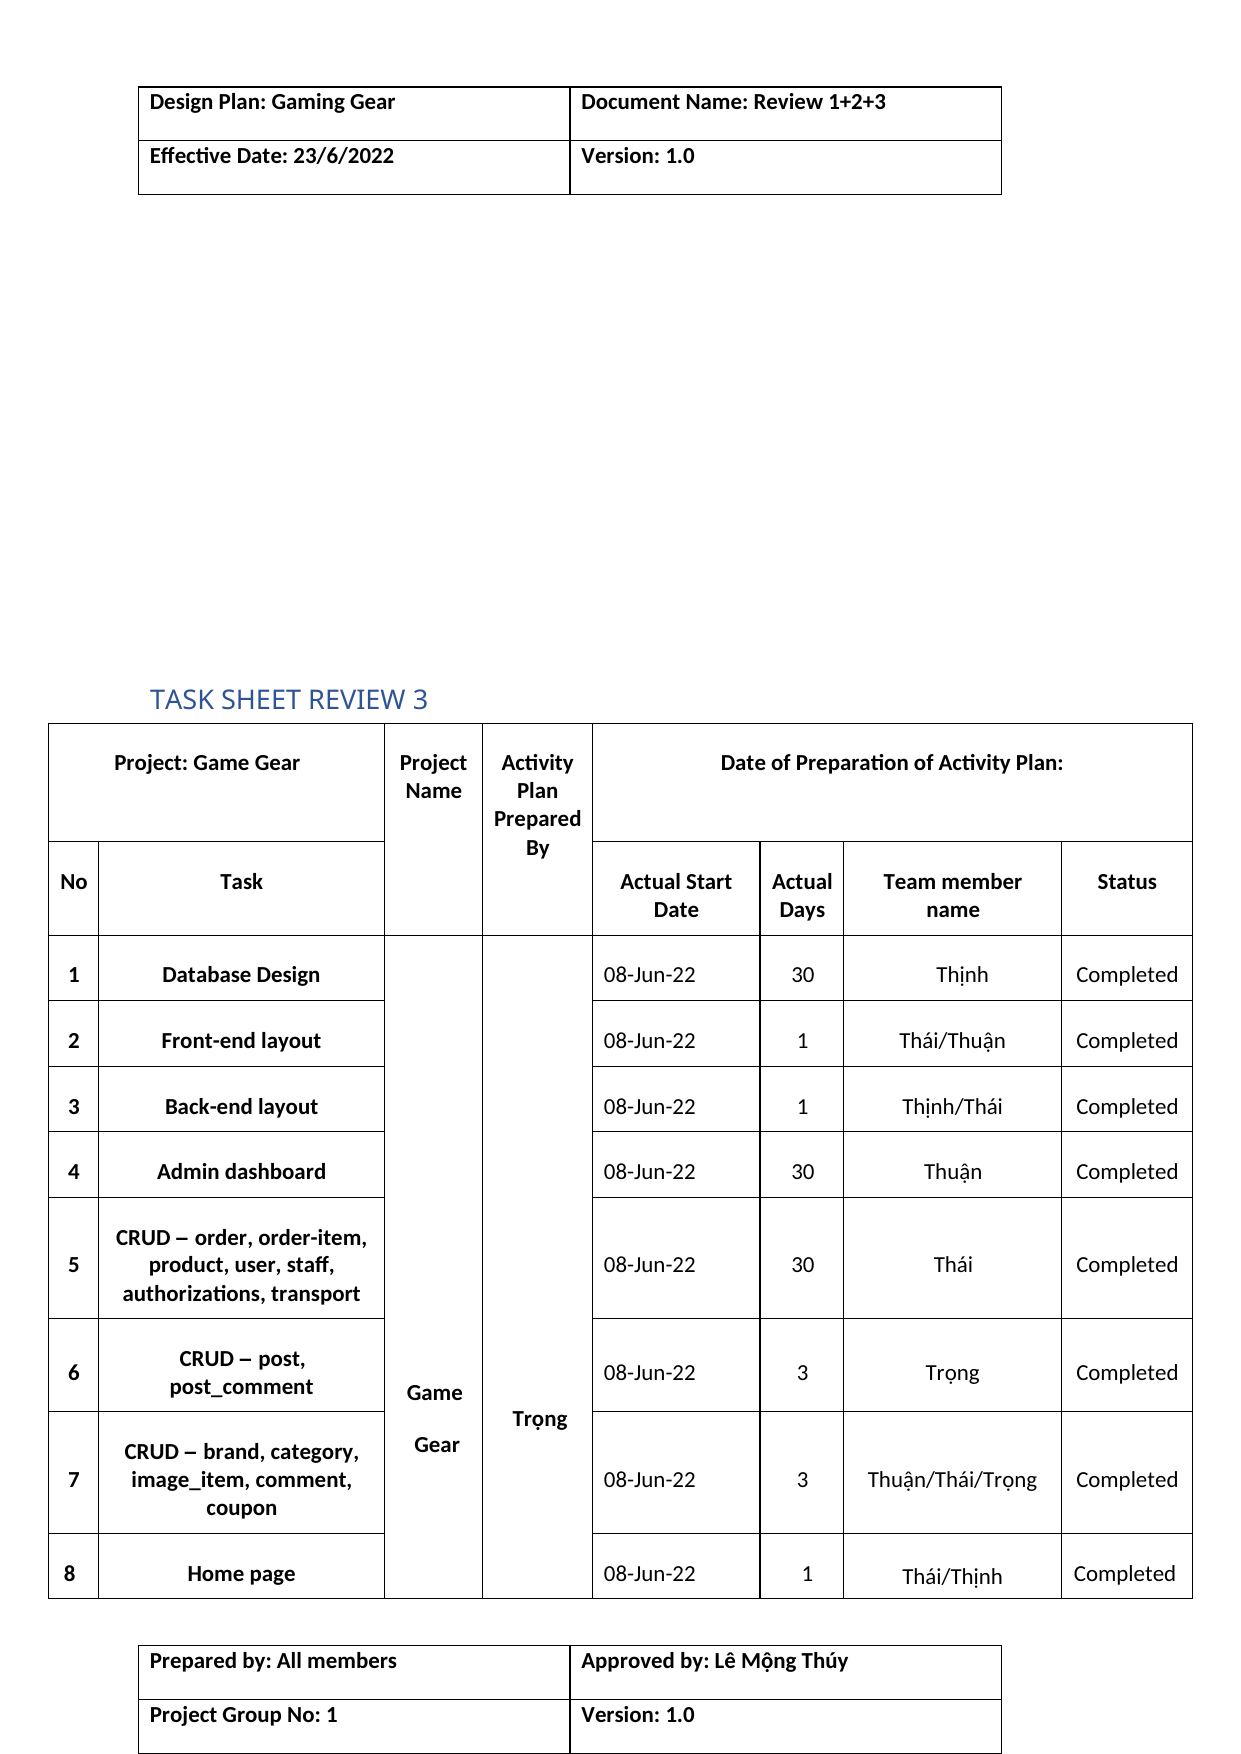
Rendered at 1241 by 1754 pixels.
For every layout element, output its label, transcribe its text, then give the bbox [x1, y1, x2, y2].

table_cell Thuận/Thái/Trọng [844, 1412, 1061, 1533]
table_cell 3 [761, 1319, 843, 1411]
table_cell Completed [1062, 1534, 1192, 1598]
table_cell Game Gear [385, 936, 482, 1598]
table_cell Trọng [483, 936, 592, 1598]
table_cell 08-Jun-22 [593, 1412, 759, 1533]
table_cell 1 [761, 1067, 843, 1131]
table_header Activity Plan Prepared By [483, 724, 592, 935]
table_cell Completed [1062, 1067, 1192, 1131]
table_cell Task [99, 842, 384, 935]
table_header Date of Preparation of Activity Plan: [593, 724, 1192, 841]
table_cell 08-Jun-22 [593, 1132, 759, 1197]
table_cell 08-Jun-22 [593, 1534, 759, 1598]
table_cell Back-end layout [99, 1067, 384, 1131]
table_cell Team member name [844, 842, 1061, 935]
table_cell 3 [49, 1067, 98, 1131]
subtitle TASK SHEET REVIEW 3 [150, 680, 1090, 717]
table_cell Actual Days [761, 842, 843, 935]
table_cell 3 [761, 1412, 843, 1533]
table_cell 30 [761, 1198, 843, 1318]
table_cell Trọng [844, 1319, 1061, 1411]
table_cell 7 [49, 1412, 98, 1533]
table_cell Completed [1062, 1001, 1192, 1066]
table_header Project: Game Gear [49, 724, 384, 841]
table_cell Actual Start Date [593, 842, 759, 935]
table_cell Status [1062, 842, 1192, 935]
table_cell 1 [49, 936, 98, 1000]
table_cell 08-Jun-22 [593, 1319, 759, 1411]
table_cell Thuận [844, 1132, 1061, 1197]
table_cell Admin dashboard [99, 1132, 384, 1197]
table_cell 08-Jun-22 [593, 1001, 759, 1066]
table_header Project Name [385, 724, 482, 935]
table_cell 1 [761, 1534, 843, 1598]
table_cell 1 [761, 1001, 843, 1066]
table_cell Completed [1062, 1412, 1192, 1533]
table_cell 30 [761, 1132, 843, 1197]
table_cell 2 [49, 1001, 98, 1066]
table_cell Completed [1062, 1198, 1192, 1318]
table_cell 08-Jun-22 [593, 1198, 759, 1318]
table_cell Completed [1062, 1319, 1192, 1411]
table_cell Thái/Thuận [844, 1001, 1061, 1066]
table_cell CRUD – post, post_comment [99, 1319, 384, 1411]
table_cell Thịnh/Thái [844, 1067, 1061, 1131]
table_cell Completed [1062, 936, 1192, 1000]
table_cell 6 [49, 1319, 98, 1411]
table_cell Thái [844, 1198, 1061, 1318]
table_cell 08-Jun-22 [593, 936, 759, 1000]
table_cell 08-Jun-22 [593, 1067, 759, 1131]
table_cell Thịnh [844, 936, 1061, 1000]
table_cell Home page [99, 1534, 384, 1598]
table_cell Thái/Thịnh [844, 1534, 1061, 1598]
table_cell 4 [49, 1132, 98, 1197]
table_cell Front-end layout [99, 1001, 384, 1066]
table_cell 30 [761, 936, 843, 1000]
table_cell CRUD – order, order-item, product, user, staff, authorizations, transport [99, 1198, 384, 1318]
table_cell Database Design [99, 936, 384, 1000]
table_cell No [49, 842, 98, 935]
table_cell 8 [49, 1534, 98, 1598]
table_cell Completed [1062, 1132, 1192, 1197]
table_cell CRUD – brand, category, image_item, comment, coupon [99, 1412, 384, 1533]
table_cell 5 [49, 1198, 98, 1318]
